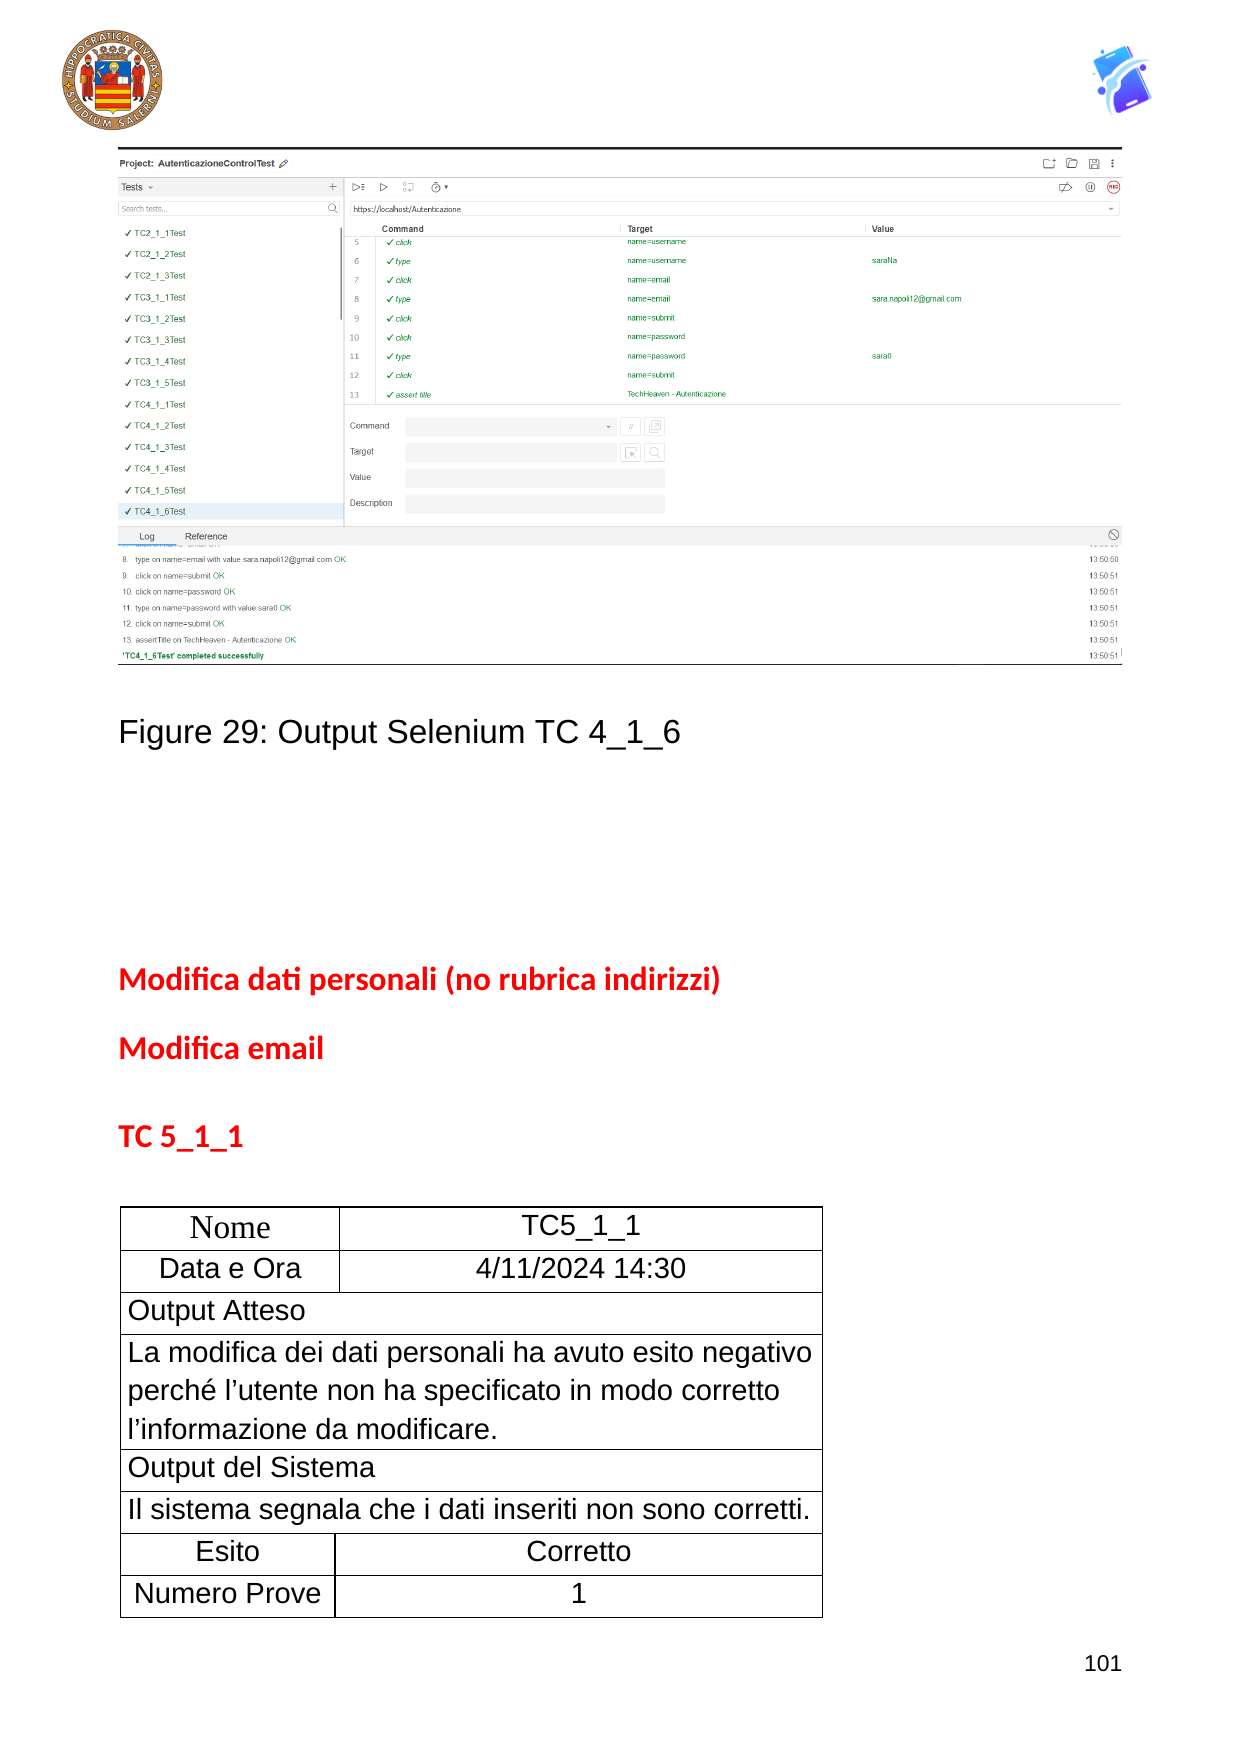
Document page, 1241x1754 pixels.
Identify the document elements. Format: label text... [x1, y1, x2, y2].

picture [118, 25, 1178, 665]
table_cell Il sistema segnala che i dati inseriti non sono corretti. [121, 1492, 822, 1533]
table_cell Corretto [336, 1534, 822, 1575]
subtitle Modifica email [118, 1027, 1122, 1068]
table_header TC5_1_1 [340, 1208, 822, 1250]
table_header Nome [121, 1208, 339, 1250]
text TC 5_1_1 [118, 1116, 1122, 1156]
table_cell Data e Ora [121, 1251, 339, 1292]
table_cell Output del Sistema [121, 1450, 822, 1491]
text Figure 29: Output Selenium TC 4_1_6 [118, 713, 1122, 751]
table_cell Numero Prove [121, 1576, 334, 1617]
table_cell 1 [336, 1576, 822, 1617]
table_cell La modifica dei dati personali ha avuto esito negativo perché l’utente non ha specificato in modo corretto l’informazione da modificare. [121, 1335, 822, 1449]
picture [61, 29, 163, 131]
table_cell Esito [121, 1534, 334, 1575]
table_cell Output Atteso [121, 1293, 822, 1334]
subtitle Modifica dati personali (no rubrica indirizzi) [118, 958, 1122, 999]
table_cell 4/11/2024 14:30 [340, 1251, 822, 1292]
